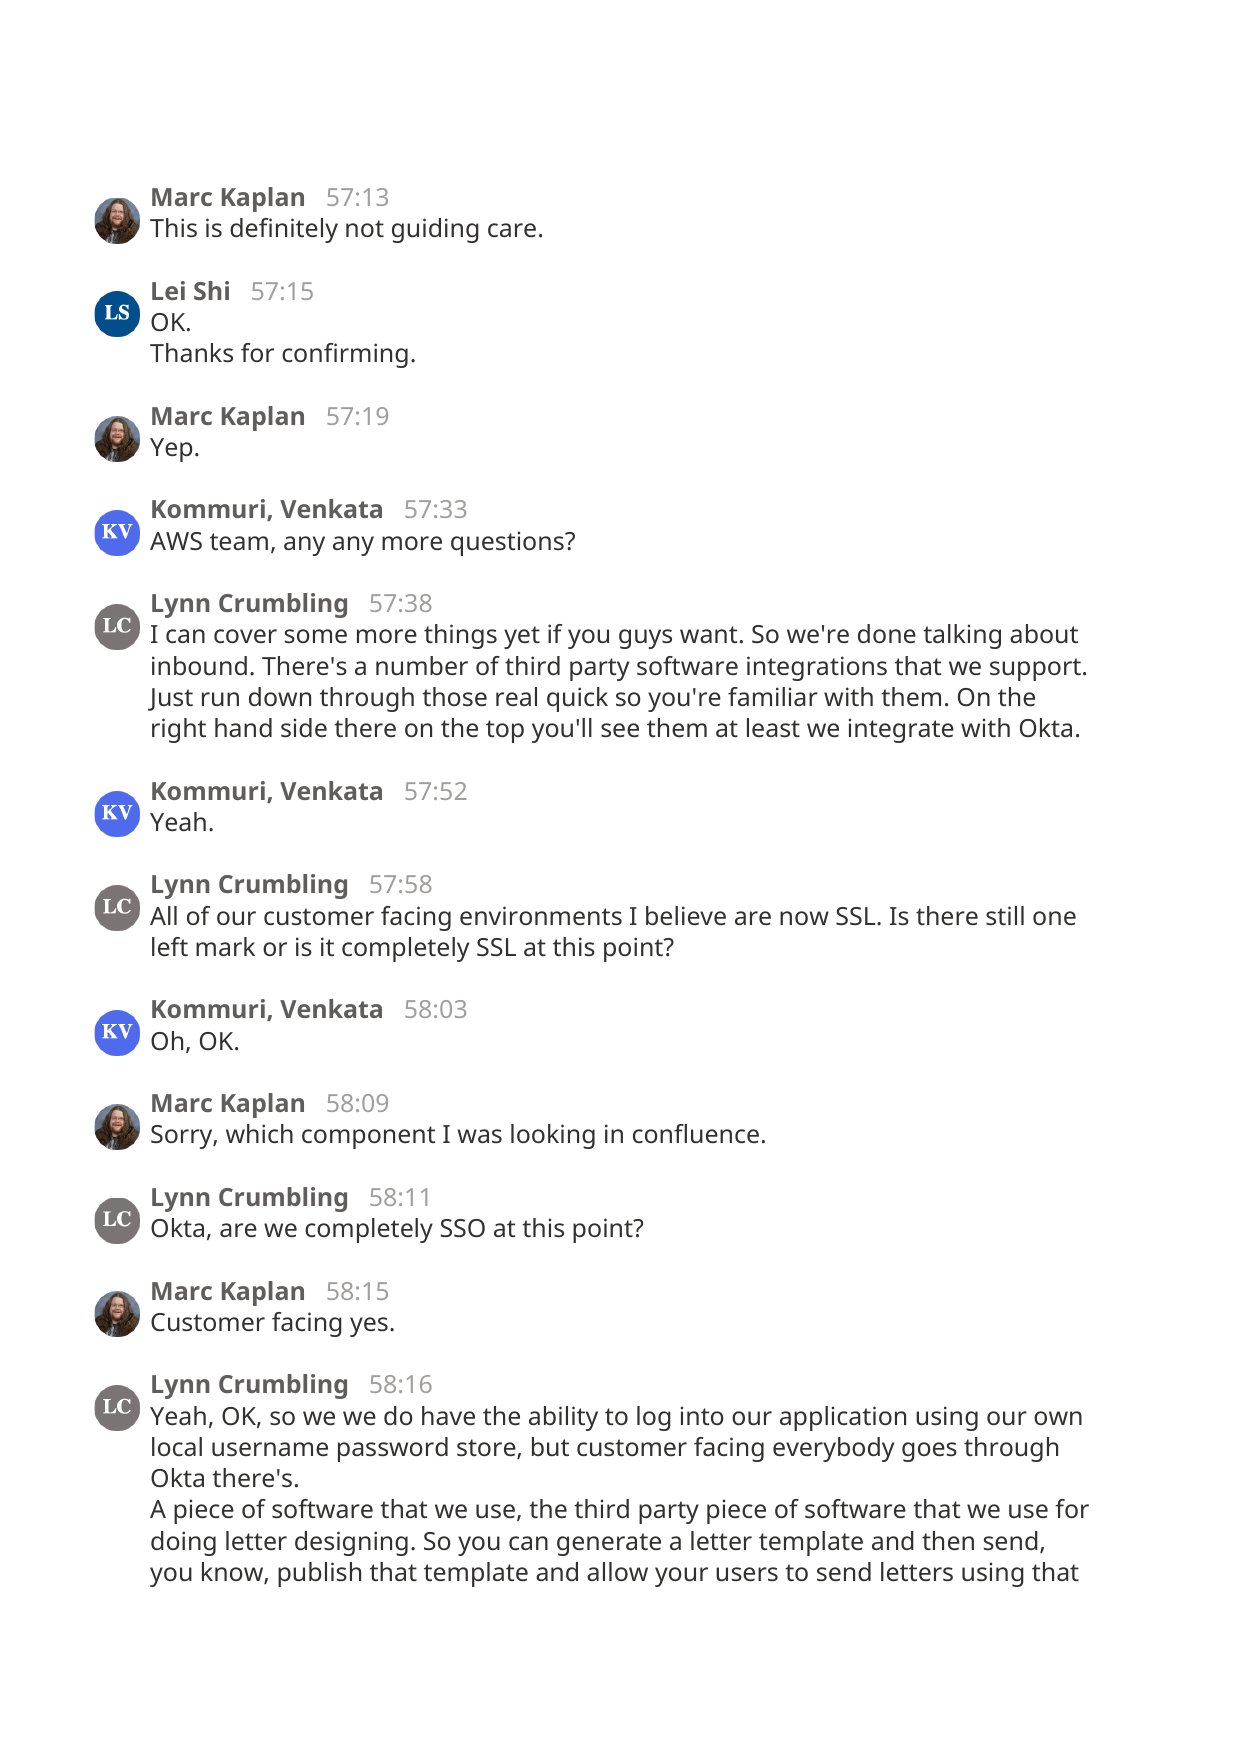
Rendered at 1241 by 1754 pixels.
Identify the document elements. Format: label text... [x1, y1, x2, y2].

picture [94, 1291, 140, 1337]
picture [94, 291, 140, 337]
picture [94, 1385, 140, 1431]
text Kommuri, Venkata 57:33 AWS team, any any more questions? [150, 462, 1090, 556]
text Marc Kaplan 58:15 Customer facing yes. [150, 1244, 1090, 1337]
picture [94, 510, 140, 556]
picture [94, 604, 140, 650]
text Marc Kaplan 57:13 This is definitely not guiding care. [150, 150, 1090, 244]
text Kommuri, Venkata 57:52 Yeah. [150, 744, 1090, 837]
picture [94, 416, 140, 462]
text Marc Kaplan 57:19 Yep. [150, 369, 1090, 462]
picture [94, 885, 140, 931]
text Kommuri, Venkata 58:03 Oh, OK. [150, 962, 1090, 1056]
picture [94, 1198, 140, 1244]
picture [94, 1010, 140, 1056]
picture [94, 1104, 140, 1150]
picture [94, 198, 140, 244]
text Lynn Crumbling 57:38 I can cover some more things yet if you guys want. So we're done talking about inbound. There's a number of third party software integrations that we support. Just run down through those real quick so you're familiar with them. On the right hand side there on the top you'll see them at least we integrate with Okta. [150, 556, 1090, 744]
text Lynn Crumbling 57:58 All of our customer facing environments I believe are now SSL. Is there still one left mark or is it completely SSL at this point? [150, 837, 1090, 962]
text Lynn Crumbling 58:11 Okta, are we completely SSO at this point? [150, 1150, 1090, 1244]
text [150, 1337, 1090, 1587]
text Marc Kaplan 58:09 Sorry, which component I was looking in confluence. [150, 1056, 1090, 1150]
text Lei Shi 57:15 OK. Thanks for confirming. [150, 244, 1090, 369]
picture [94, 791, 140, 837]
